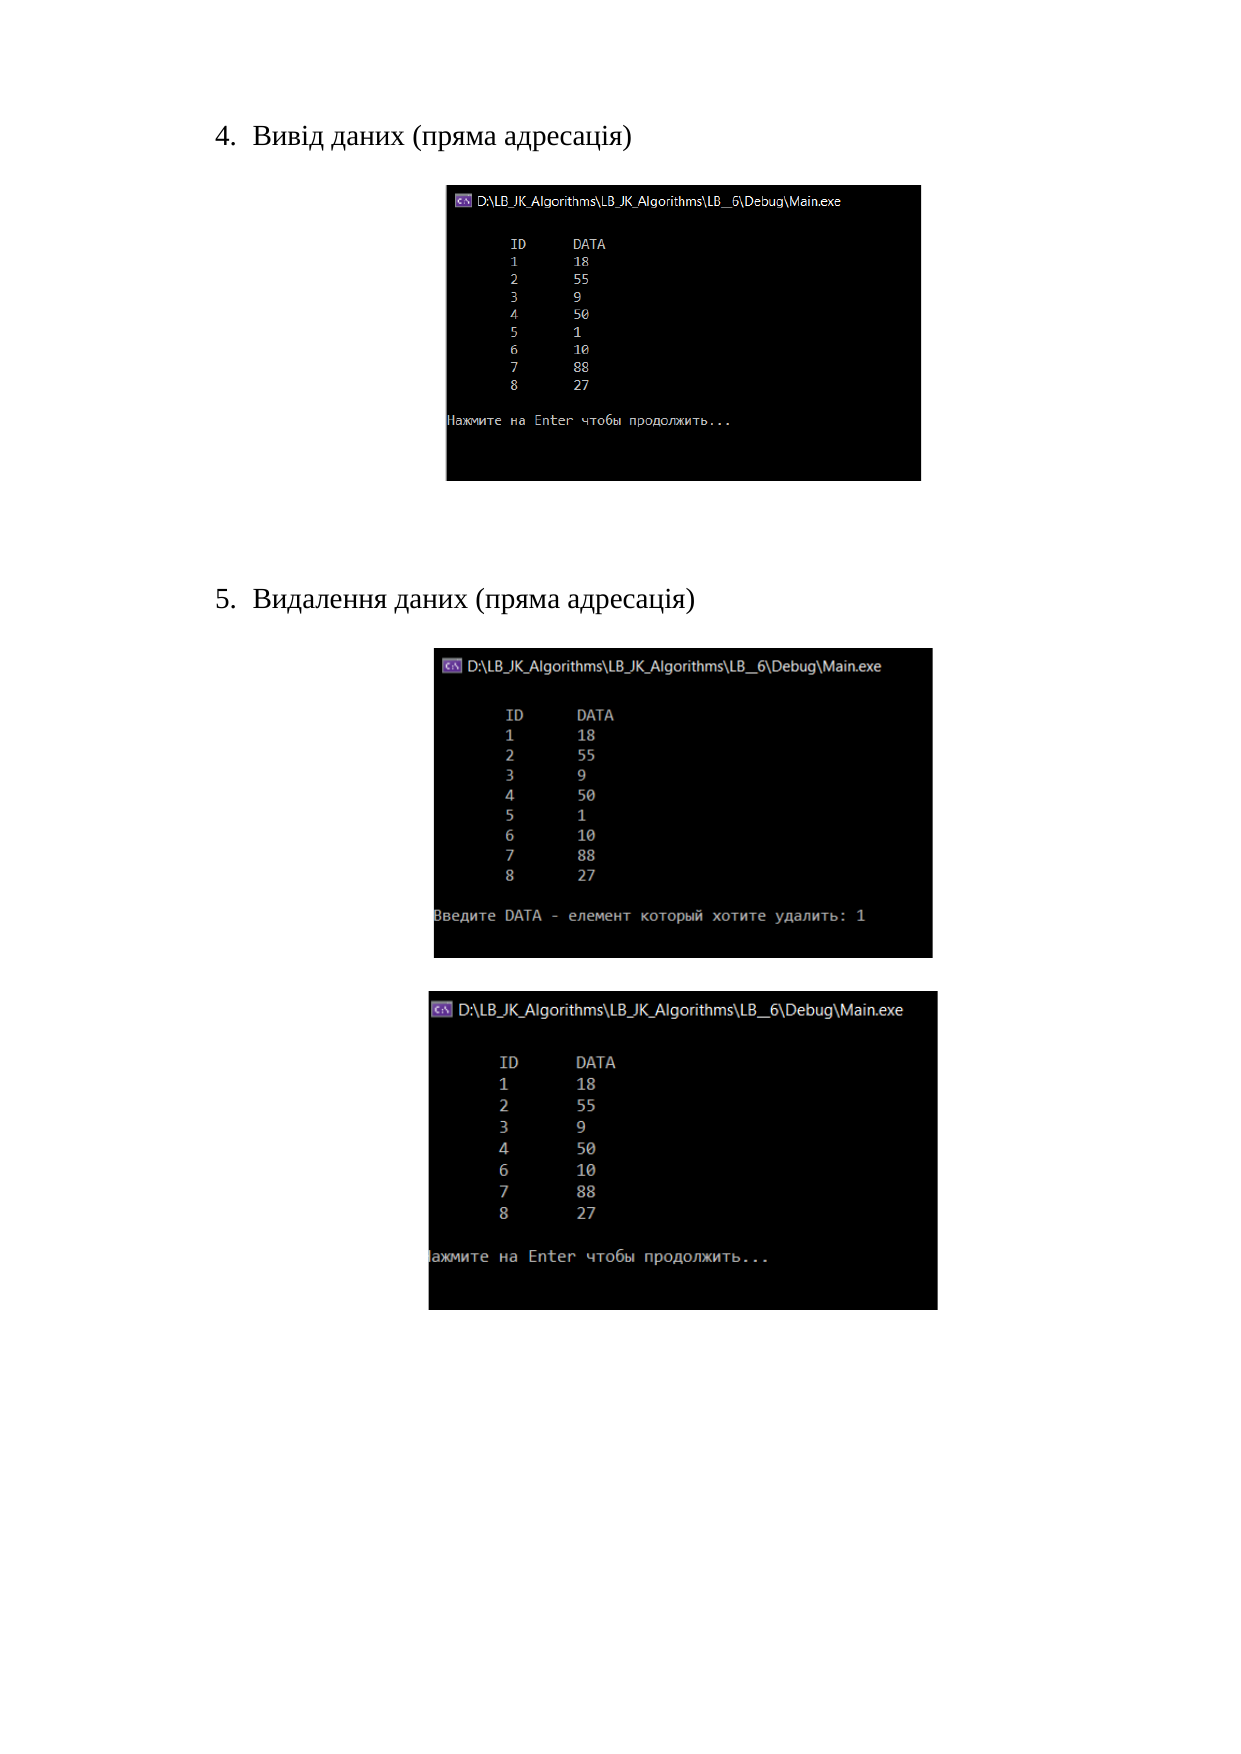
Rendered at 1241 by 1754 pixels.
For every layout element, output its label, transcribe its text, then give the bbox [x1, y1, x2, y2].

picture [428, 991, 938, 1310]
list Вивід даних (пряма адресація) [215, 118, 1152, 152]
picture [433, 648, 933, 958]
picture [445, 185, 922, 481]
list Видалення даних (пряма адресація) [215, 581, 1152, 615]
